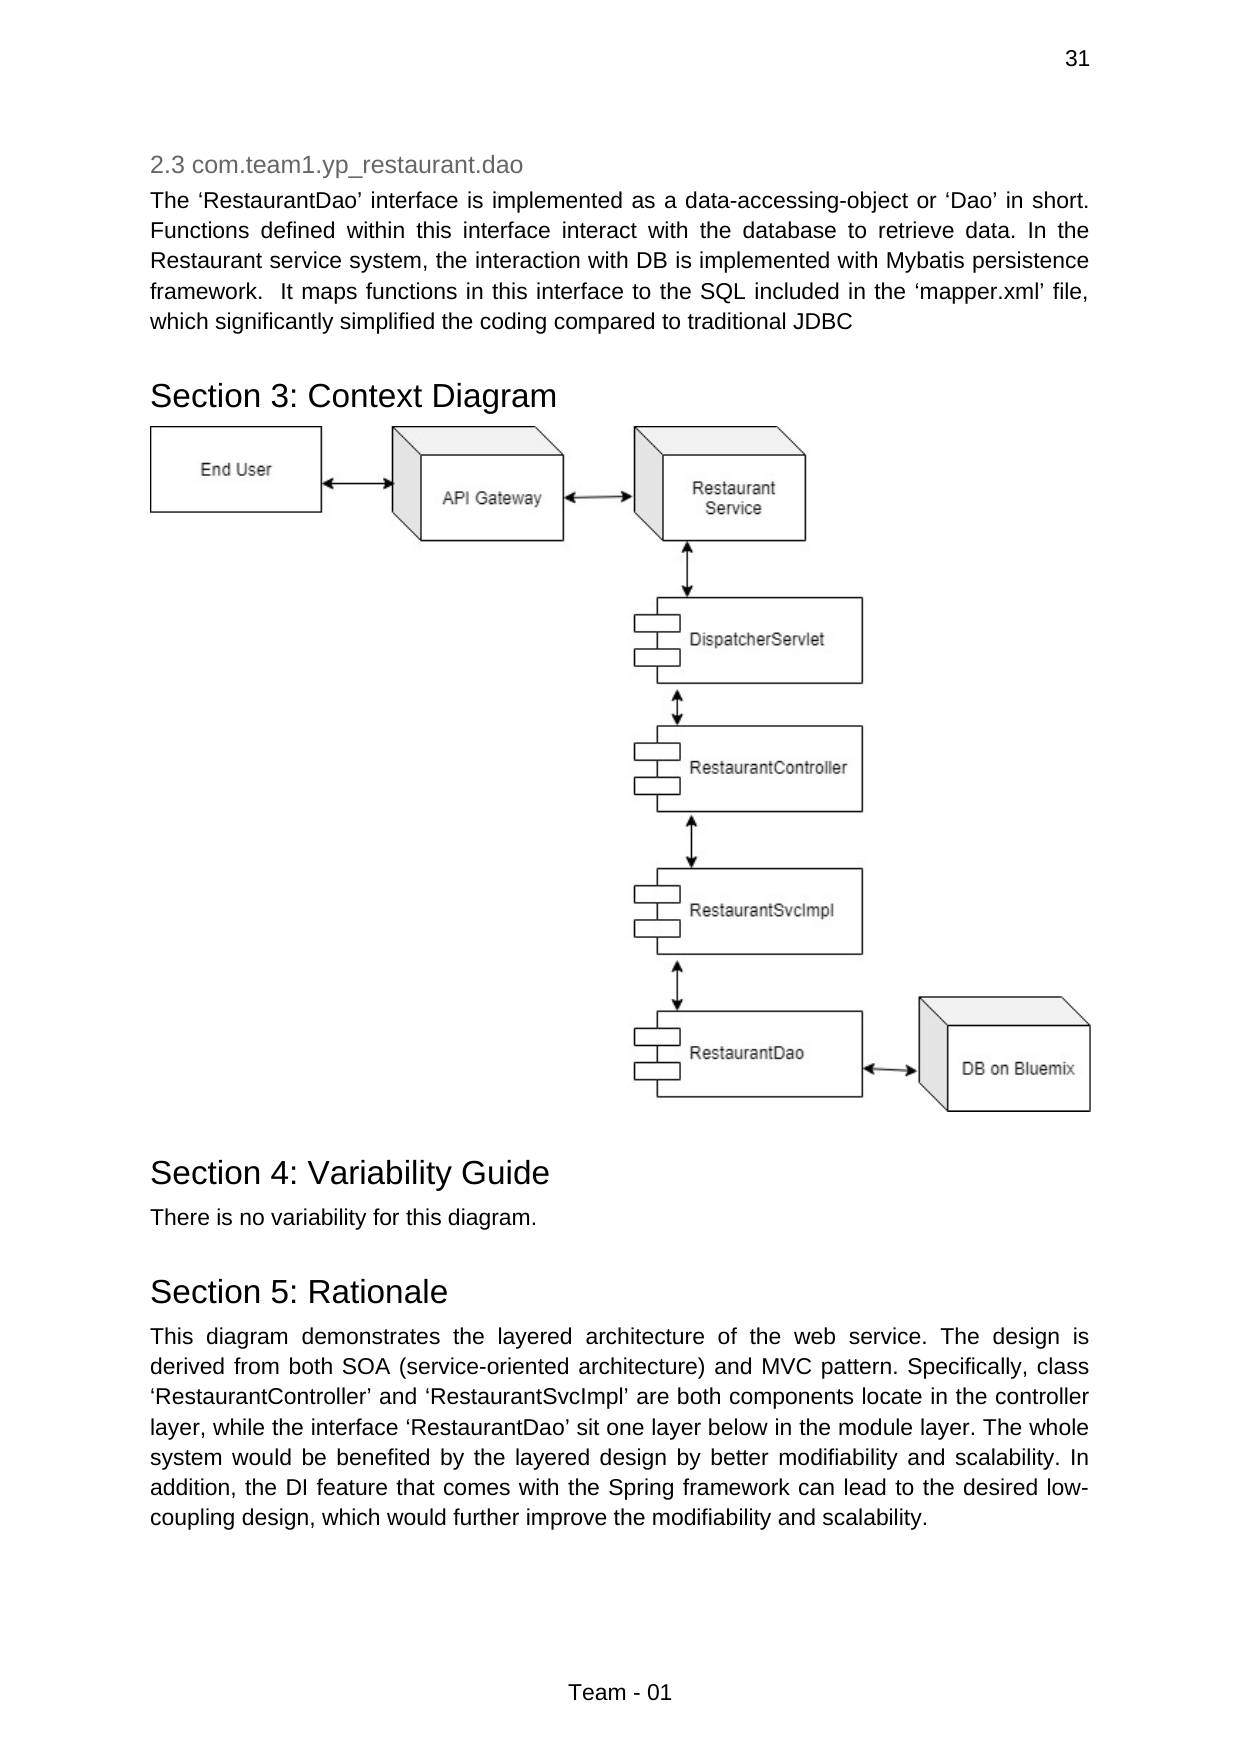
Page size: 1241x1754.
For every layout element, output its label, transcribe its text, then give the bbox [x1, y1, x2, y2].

subtitle Section 3: Context Diagram [150, 376, 1090, 414]
subtitle Section 4: Variability Guide [150, 1153, 1090, 1192]
text The ‘RestaurantDao’ interface is implemented as a data-accessing-object or ‘Dao’ in short. Functions defined within this interface interact with the database to retrieve data. In the Restaurant service system, the interaction with DB is implemented with Mybatis persistence framework. It maps functions in this interface to the SQL included in the ‘mapper.xml’ file, which significantly simplified the coding compared to traditional JDBC [150, 187, 1090, 334]
subtitle Section 5: Rationale [150, 1272, 1090, 1310]
text There is no variability for this diagram. [150, 1204, 1090, 1231]
picture [150, 426, 1091, 1112]
subtitle 2.3 com.team1.yp_restaurant.dao [150, 150, 1090, 179]
text This diagram demonstrates the layered architecture of the web service. The design is derived from both SOA (service-oriented architecture) and MVC pattern. Specifically, class ‘RestaurantController’ and ‘RestaurantSvcImpl’ are both components locate in the controller layer, while the interface ‘RestaurantDao’ sit one layer below in the module layer. The whole system would be benefited by the layered design by better modifiability and scalability. In addition, the DI feature that comes with the Spring framework can lead to the desired low-coupling design, which would further improve the modifiability and scalability. [150, 1323, 1090, 1531]
